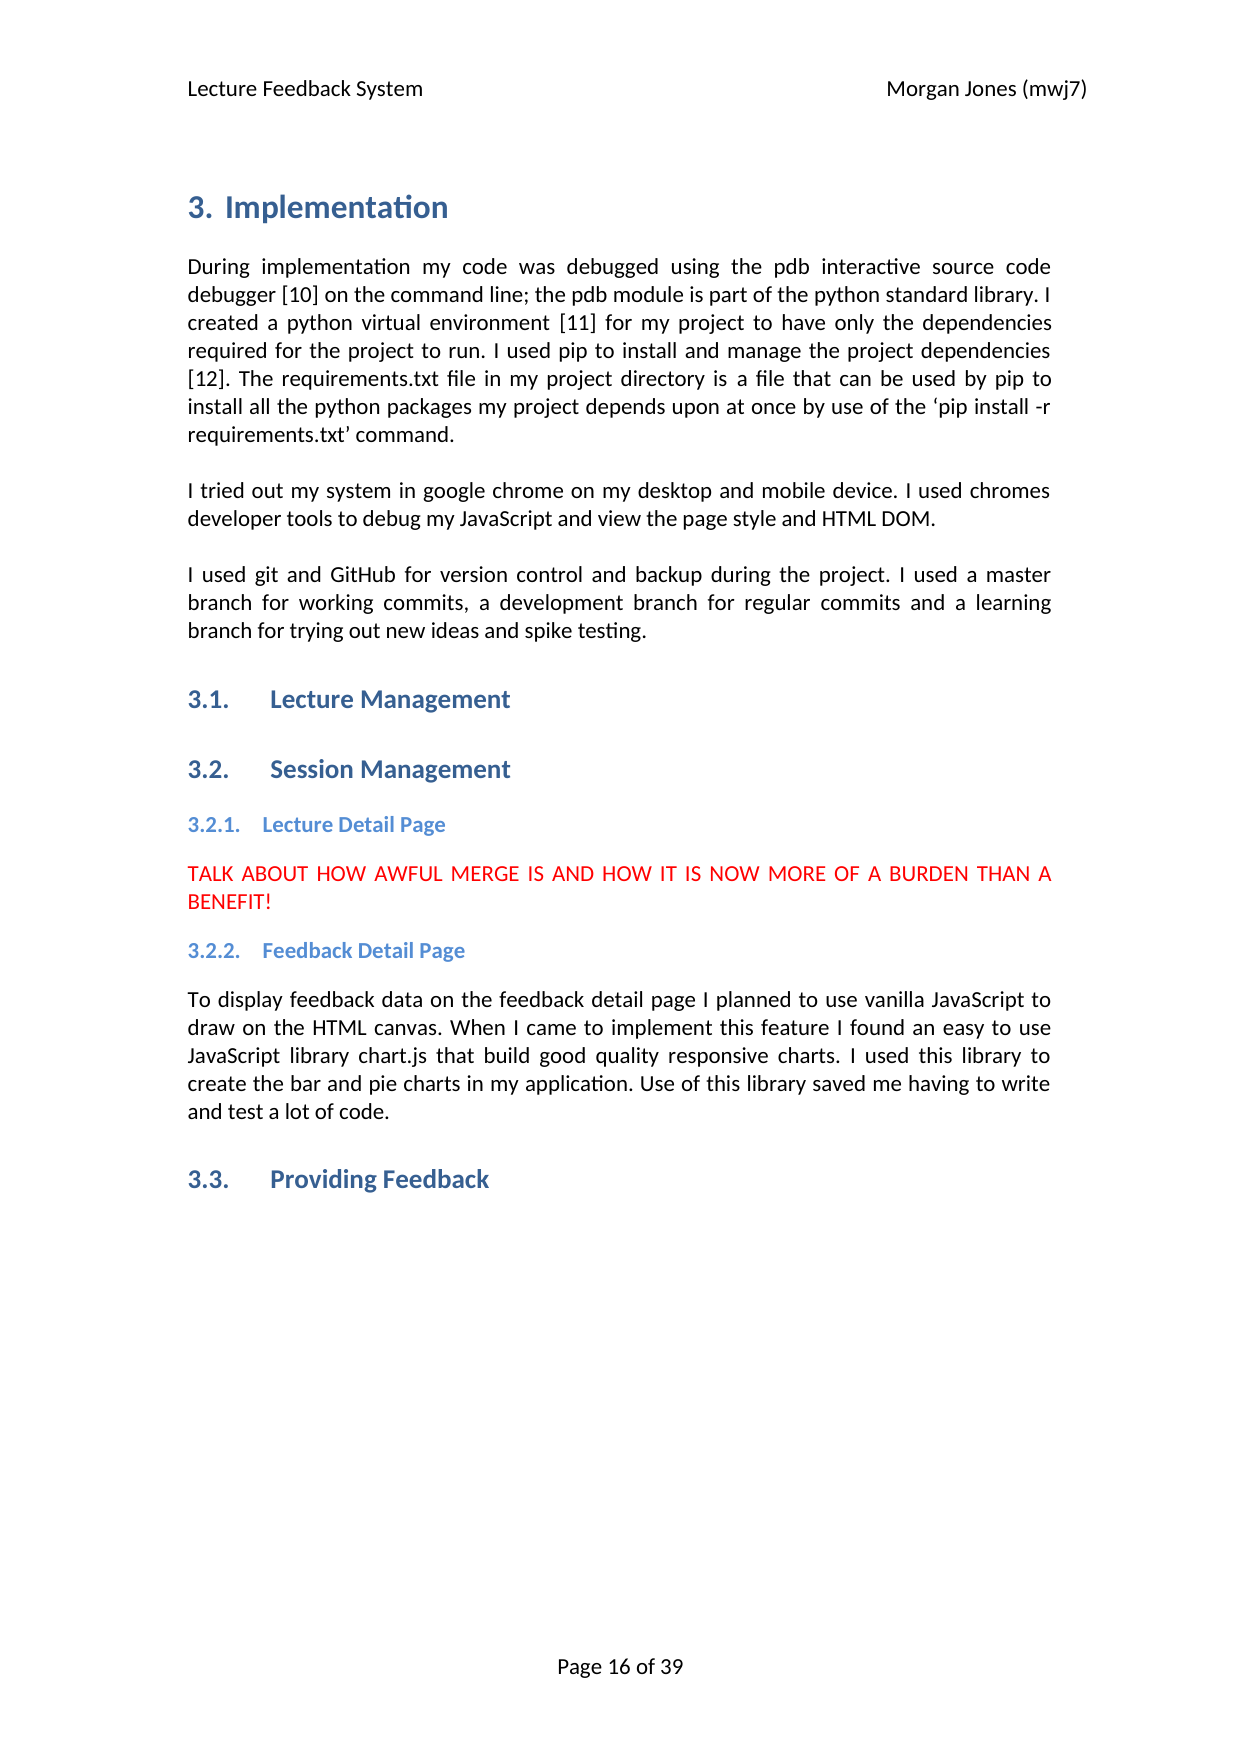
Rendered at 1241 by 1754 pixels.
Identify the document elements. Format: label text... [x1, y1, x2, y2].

text TALK ABOUT HOW AWFUL MERGE IS AND HOW IT IS NOW MORE OF A BURDEN THAN A BENEFIT! [187, 859, 1053, 915]
subtitle Session Management [187, 752, 1053, 785]
text I tried out my system in google chrome on my desktop and mobile device. I used chromes developer tools to debug my JavaScript and view the page style and HTML DOM. [187, 476, 1053, 532]
subtitle Feedback Detail Page [187, 936, 1053, 964]
text During implementation my code was debugged using the pdb interactive source code debugger on the command line; the pdb module is part of the python standard library. I created a python virtual environment for my project to have only the dependencies required for the project to run. I used pip to install and manage the project dependencies . The requirements.txt file in my project directory is a file that can be used by pip to install all the python packages my project depends upon at once by use of the ‘pip install -r requirements.txt’ command. [187, 252, 1053, 448]
subtitle Implementation [187, 186, 1053, 227]
subtitle Lecture Management [187, 682, 1053, 715]
subtitle Lecture Detail Page [187, 810, 1053, 838]
text To display feedback data on the feedback detail page I planned to use vanilla JavaScript to draw on the HTML canvas. When I came to implement this feature I found an easy to use JavaScript library chart.js that build good quality responsive charts. I used this library to create the bar and pie charts in my application. Use of this library saved me having to write and test a lot of code. [187, 985, 1053, 1125]
subtitle Providing Feedback [187, 1162, 1053, 1196]
text I used git and GitHub for version control and backup during the project. I used a master branch for working commits, a development branch for regular commits and a learning branch for trying out new ideas and spike testing. [187, 560, 1053, 644]
